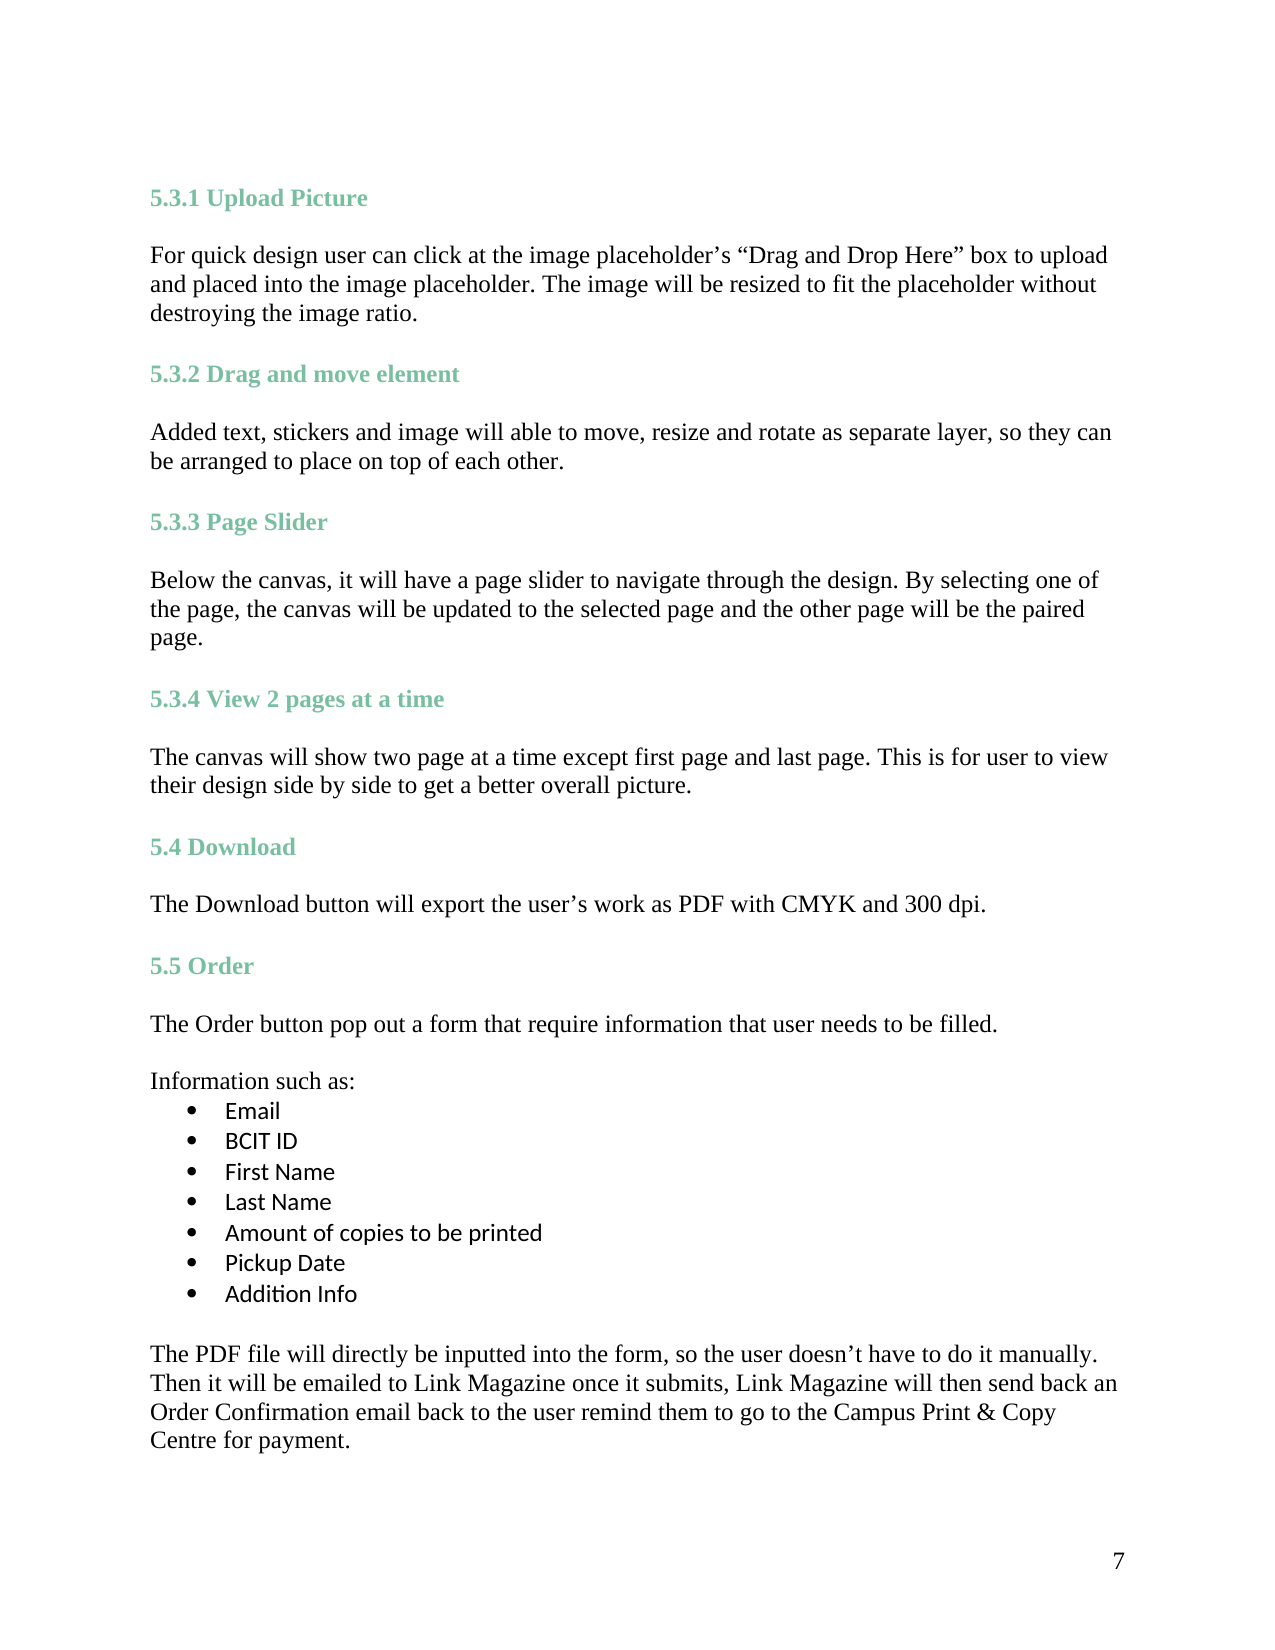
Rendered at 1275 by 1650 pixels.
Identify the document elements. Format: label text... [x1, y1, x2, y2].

list Addition Info [187, 1278, 1125, 1309]
list Pickup Date [187, 1248, 1125, 1278]
text The Download button will export the user’s work as PDF with CMYK and 300 dpi. [150, 889, 1125, 918]
list BCIT ID [187, 1126, 1125, 1156]
text Below the canvas, it will have a page slider to navigate through the design. By selecting one of the page, the canvas will be updated to the selected page and the other page will be the paired page. [150, 565, 1125, 651]
text The Order button pop out a form that require information that user needs to be filled. [150, 1009, 1125, 1037]
text Information such as: [150, 1066, 1125, 1095]
list Amount of copies to be printed [187, 1217, 1125, 1248]
subtitle 5.5 Order [150, 951, 1125, 980]
subtitle 5.3.3 Page Slider [150, 507, 1125, 536]
list First Name [187, 1156, 1125, 1187]
text The canvas will show two page at a time except first page and last page. This is for user to view their design side by side to get a better overall picture. [150, 742, 1125, 799]
text The PDF file will directly be inputted into the form, so the user doesn’t have to do it manually. [150, 1339, 1125, 1368]
text For quick design user can click at the image placeholder’s “Drag and Drop Here” box to upload and placed into the image placeholder. The image will be resized to fit the placeholder without destroying the image ratio. [150, 240, 1125, 327]
subtitle 5.3.4 View 2 pages at a time [150, 684, 1125, 713]
list Email [187, 1095, 1125, 1126]
subtitle 5.3.2 Drag and move element [150, 359, 1125, 388]
text Then it will be emailed to Link Magazine once it submits, Link Magazine will then send back an Order Confirmation email back to the user remind them to go to the Campus Print & Copy Centre for payment. [150, 1368, 1125, 1454]
subtitle 5.4 Download [150, 832, 1125, 861]
list Last Name [187, 1187, 1125, 1217]
text Added text, stickers and image will able to move, resize and rotate as separate layer, so they can be arranged to place on top of each other. [150, 417, 1125, 474]
subtitle 5.3.1 Upload Picture [150, 183, 1125, 212]
